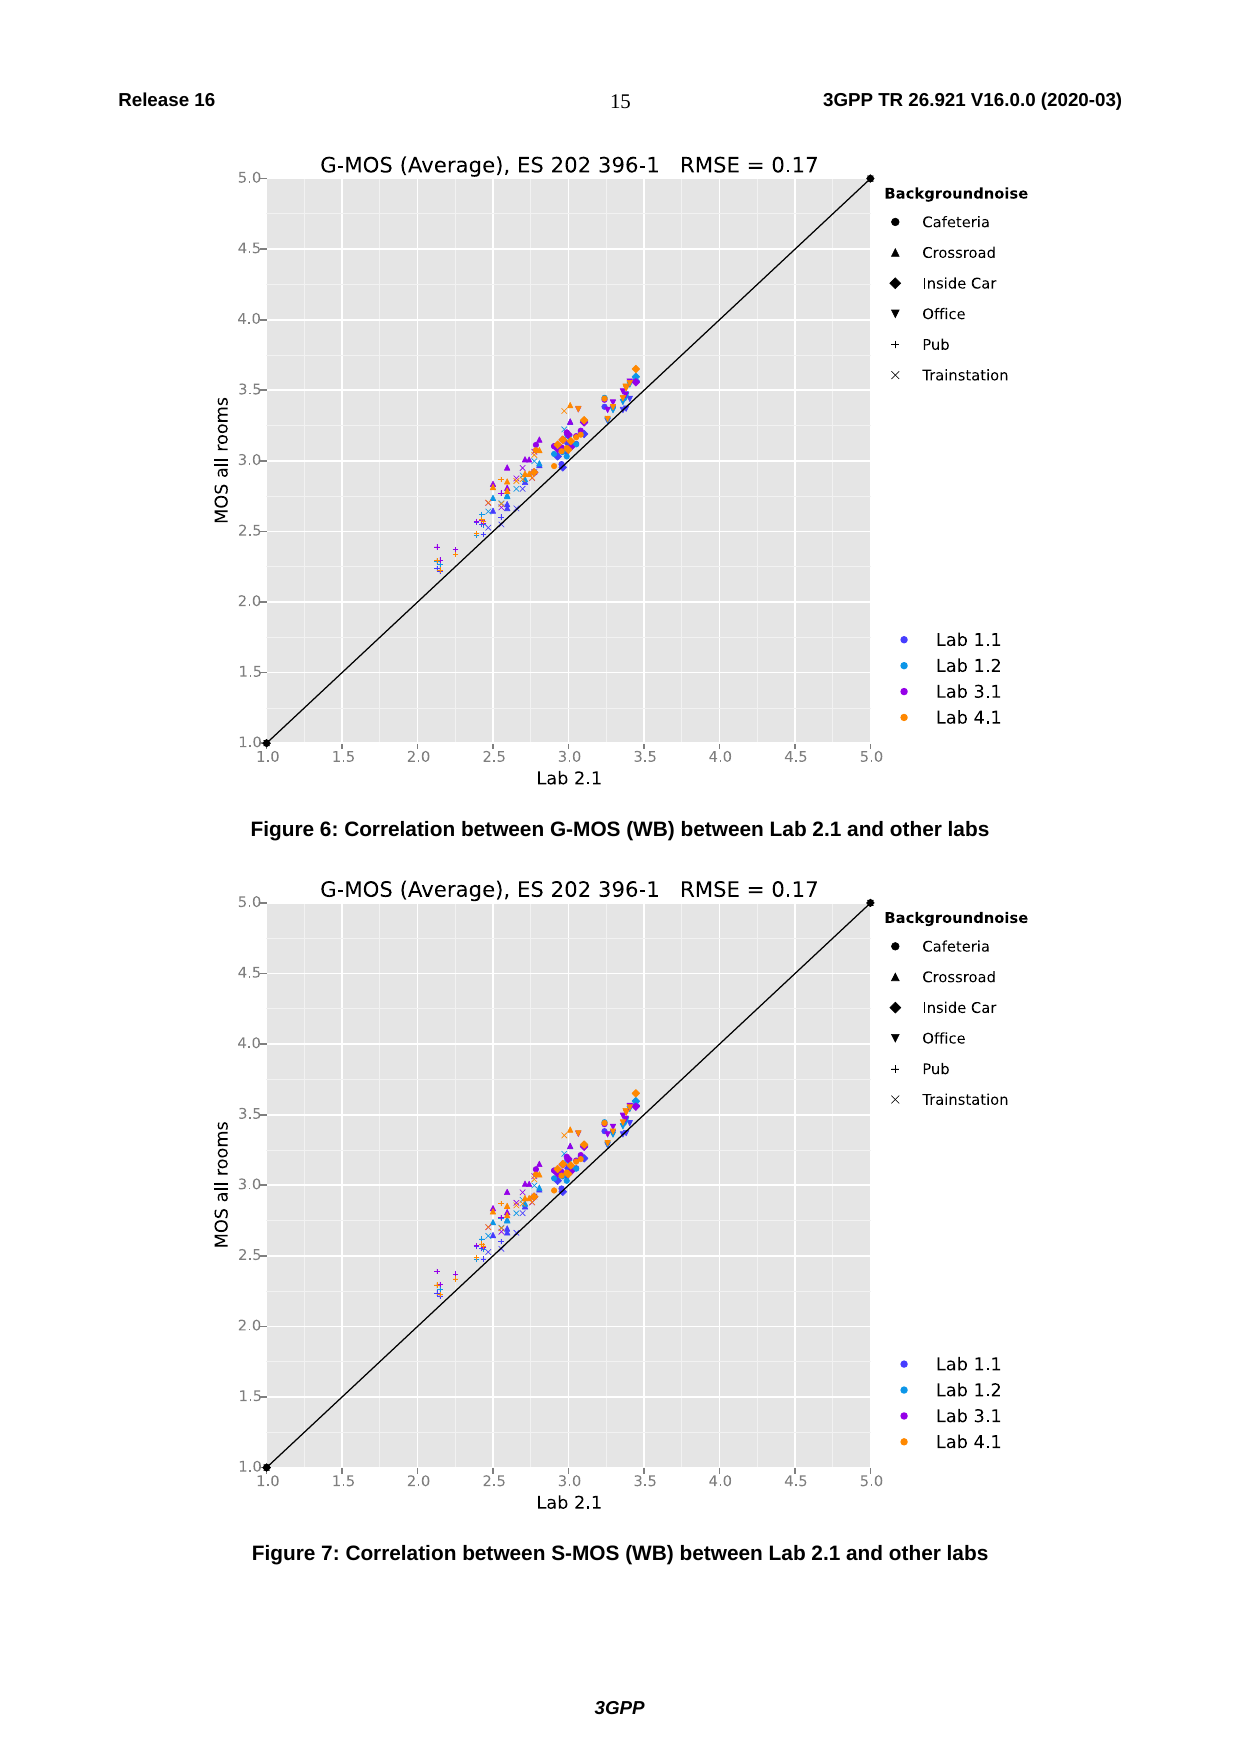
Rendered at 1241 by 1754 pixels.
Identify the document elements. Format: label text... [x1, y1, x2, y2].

text Figure 7: Correlation between S-MOS (WB) between Lab 2.1 and other labs [118, 1541, 1122, 1565]
text Figure 6: Correlation between G-MOS (WB) between Lab 2.1 and other labs [118, 817, 1122, 841]
